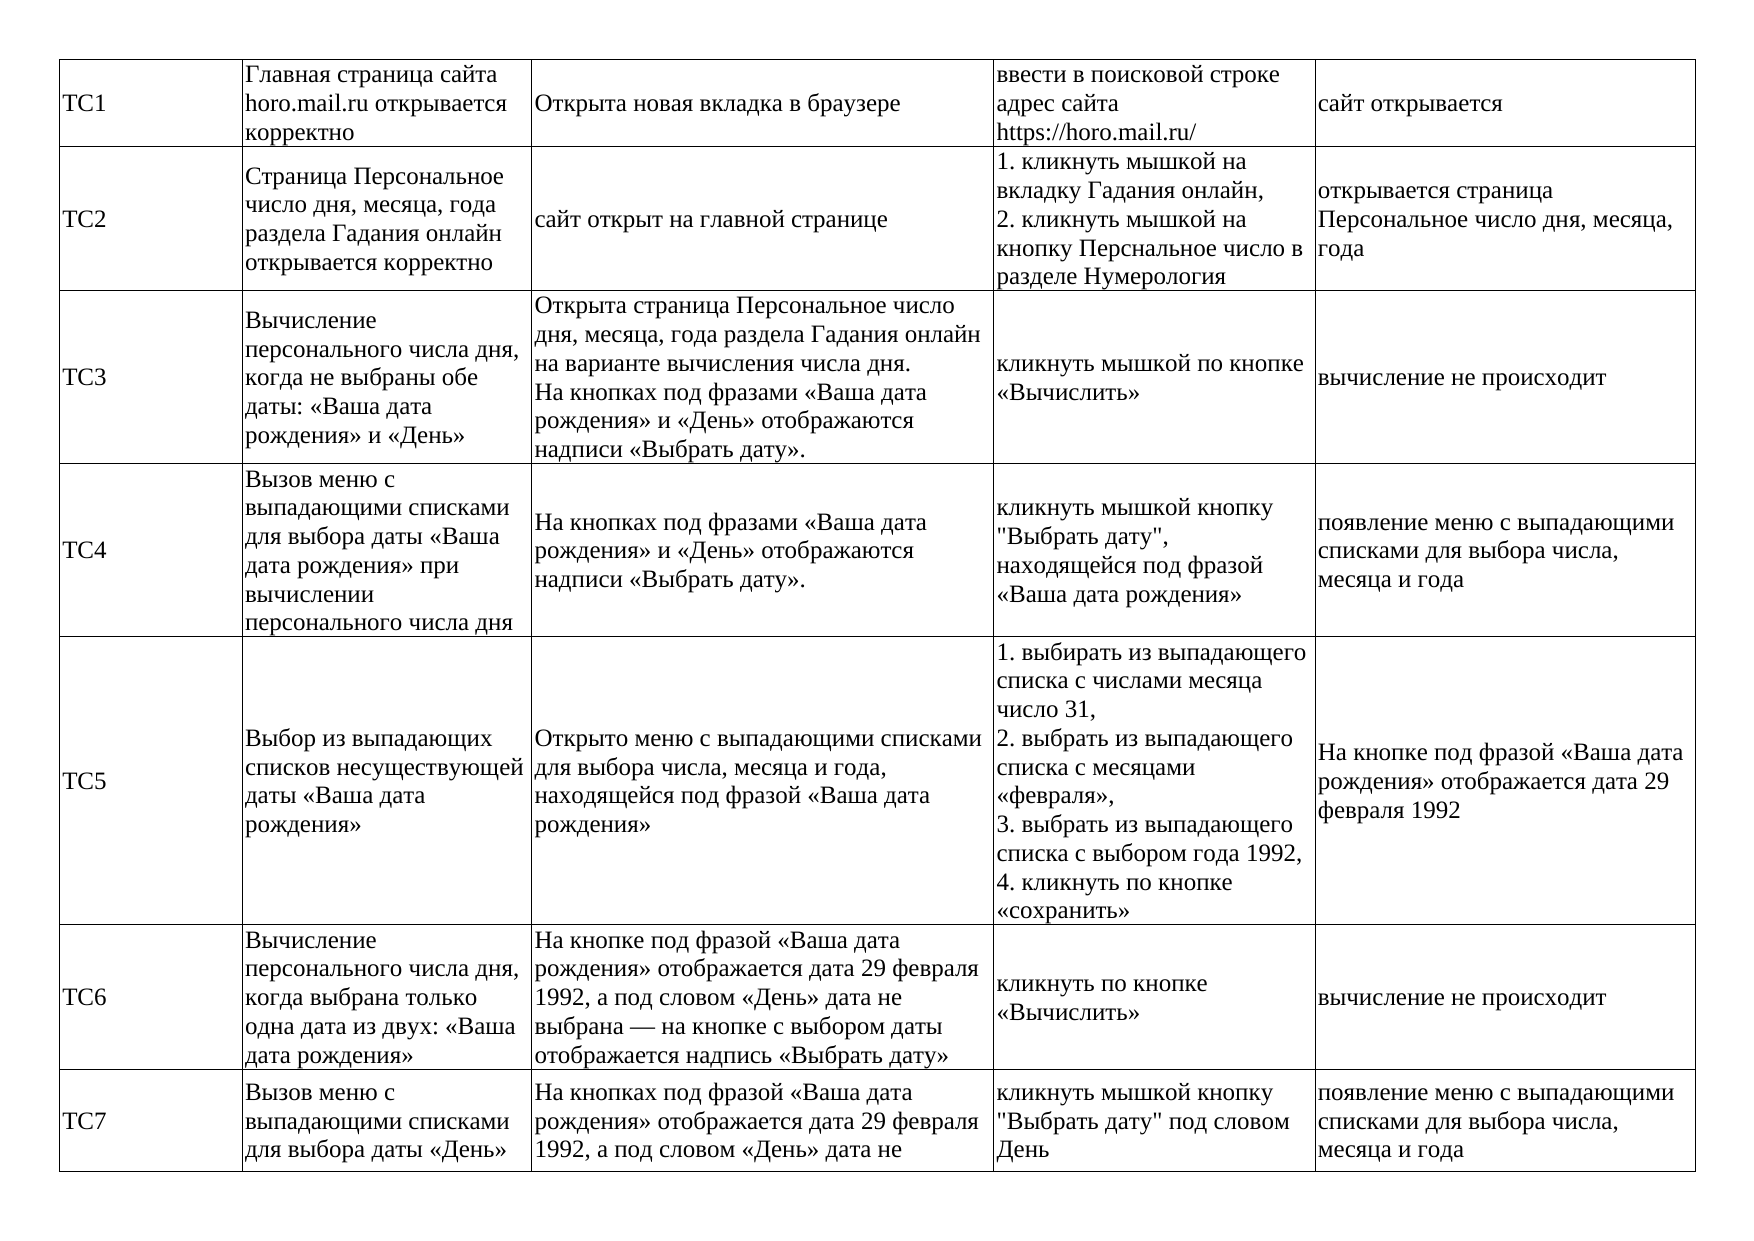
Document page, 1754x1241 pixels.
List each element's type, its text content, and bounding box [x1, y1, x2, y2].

table_cell 1. выбирать из выпадающего списка с числами месяца число 31, 2. выбрать из выпадающего списка с месяцами «февраля», 3. выбрать из выпадающего списка с выбором года 1992, 4. кликнуть по кнопке «сохранить» [994, 637, 1315, 924]
table_cell появление меню с выпадающими списками для выбора числа, месяца и года [1316, 464, 1695, 636]
table_cell Страница Персональное число дня, месяца, года раздела Гадания онлайн открывается корректно [243, 147, 531, 290]
table_cell Открыто меню с выпадающими списками для выбора числа, месяца и года, находящейся под фразой «Ваша дата рождения» [532, 637, 993, 924]
table_cell На кнопке под фразой «Ваша дата рождения» отображается дата 29 февраля 1992, а под словом «День» дата не выбрана — на кнопке с выбором даты отображается надпись «Выбрать дату» [532, 925, 993, 1068]
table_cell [243, 1070, 531, 1171]
table_cell TC1 [60, 60, 242, 146]
table_cell ввести в поисковой строке адрес сайта https://horo.mail.ru/ [994, 60, 1315, 146]
table_cell вычисление не происходит [1316, 291, 1695, 463]
table_cell сайт открывается [1316, 60, 1695, 146]
table_cell На кнопках под фразами «Ваша дата рождения» и «День» отображаются надписи «Выбрать дату». [532, 464, 993, 636]
table_cell Вычисление персонального числа дня, когда не выбраны обе даты: «Ваша дата рождения» и «День» [243, 291, 531, 463]
table_cell TC2 [60, 147, 242, 290]
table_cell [994, 1070, 1315, 1171]
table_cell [532, 1070, 993, 1171]
table_cell Главная страница сайта horo.mail.ru открывается корректно [243, 60, 531, 146]
table_cell TC3 [60, 291, 242, 463]
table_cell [1316, 1070, 1695, 1171]
table_cell кликнуть мышкой по кнопке «Вычислить» [994, 291, 1315, 463]
table_cell 1. кликнуть мышкой на вкладку Гадания онлайн, 2. кликнуть мышкой на кнопку Перснальное число в разделе Нумерология [994, 147, 1315, 290]
table_cell TC7 [60, 1070, 242, 1171]
table_cell TC4 [60, 464, 242, 636]
table_cell вычисление не происходит [1316, 925, 1695, 1068]
table_cell Выбор из выпадающих списков несуществующей даты «Ваша дата рождения» [243, 637, 531, 924]
table_cell TC5 [60, 637, 242, 924]
table_cell Открыта новая вкладка в браузере [532, 60, 993, 146]
table_cell сайт открыт на главной странице [532, 147, 993, 290]
table_cell На кнопке под фразой «Ваша дата рождения» отображается дата 29 февраля 1992 [1316, 637, 1695, 924]
table_cell кликнуть мышкой кнопку "Выбрать дату", находящейся под фразой «Ваша дата рождения» [994, 464, 1315, 636]
table_cell Вычисление персонального числа дня, когда выбрана только одна дата из двух: «Ваша дата рождения» [243, 925, 531, 1068]
table_cell кликнуть по кнопке «Вычислить» [994, 925, 1315, 1068]
table_cell Вызов меню с выпадающими списками для выбора даты «Ваша дата рождения» при вычислении персонального числа дня [243, 464, 531, 636]
table_cell TC6 [60, 925, 242, 1068]
table_cell открывается страница Персональное число дня, месяца, года [1316, 147, 1695, 290]
table_cell Открыта страница Персональное число дня, месяца, года раздела Гадания онлайн на варианте вычисления числа дня. На кнопках под фразами «Ваша дата рождения» и «День» отображаются надписи «Выбрать дату». [532, 291, 993, 463]
